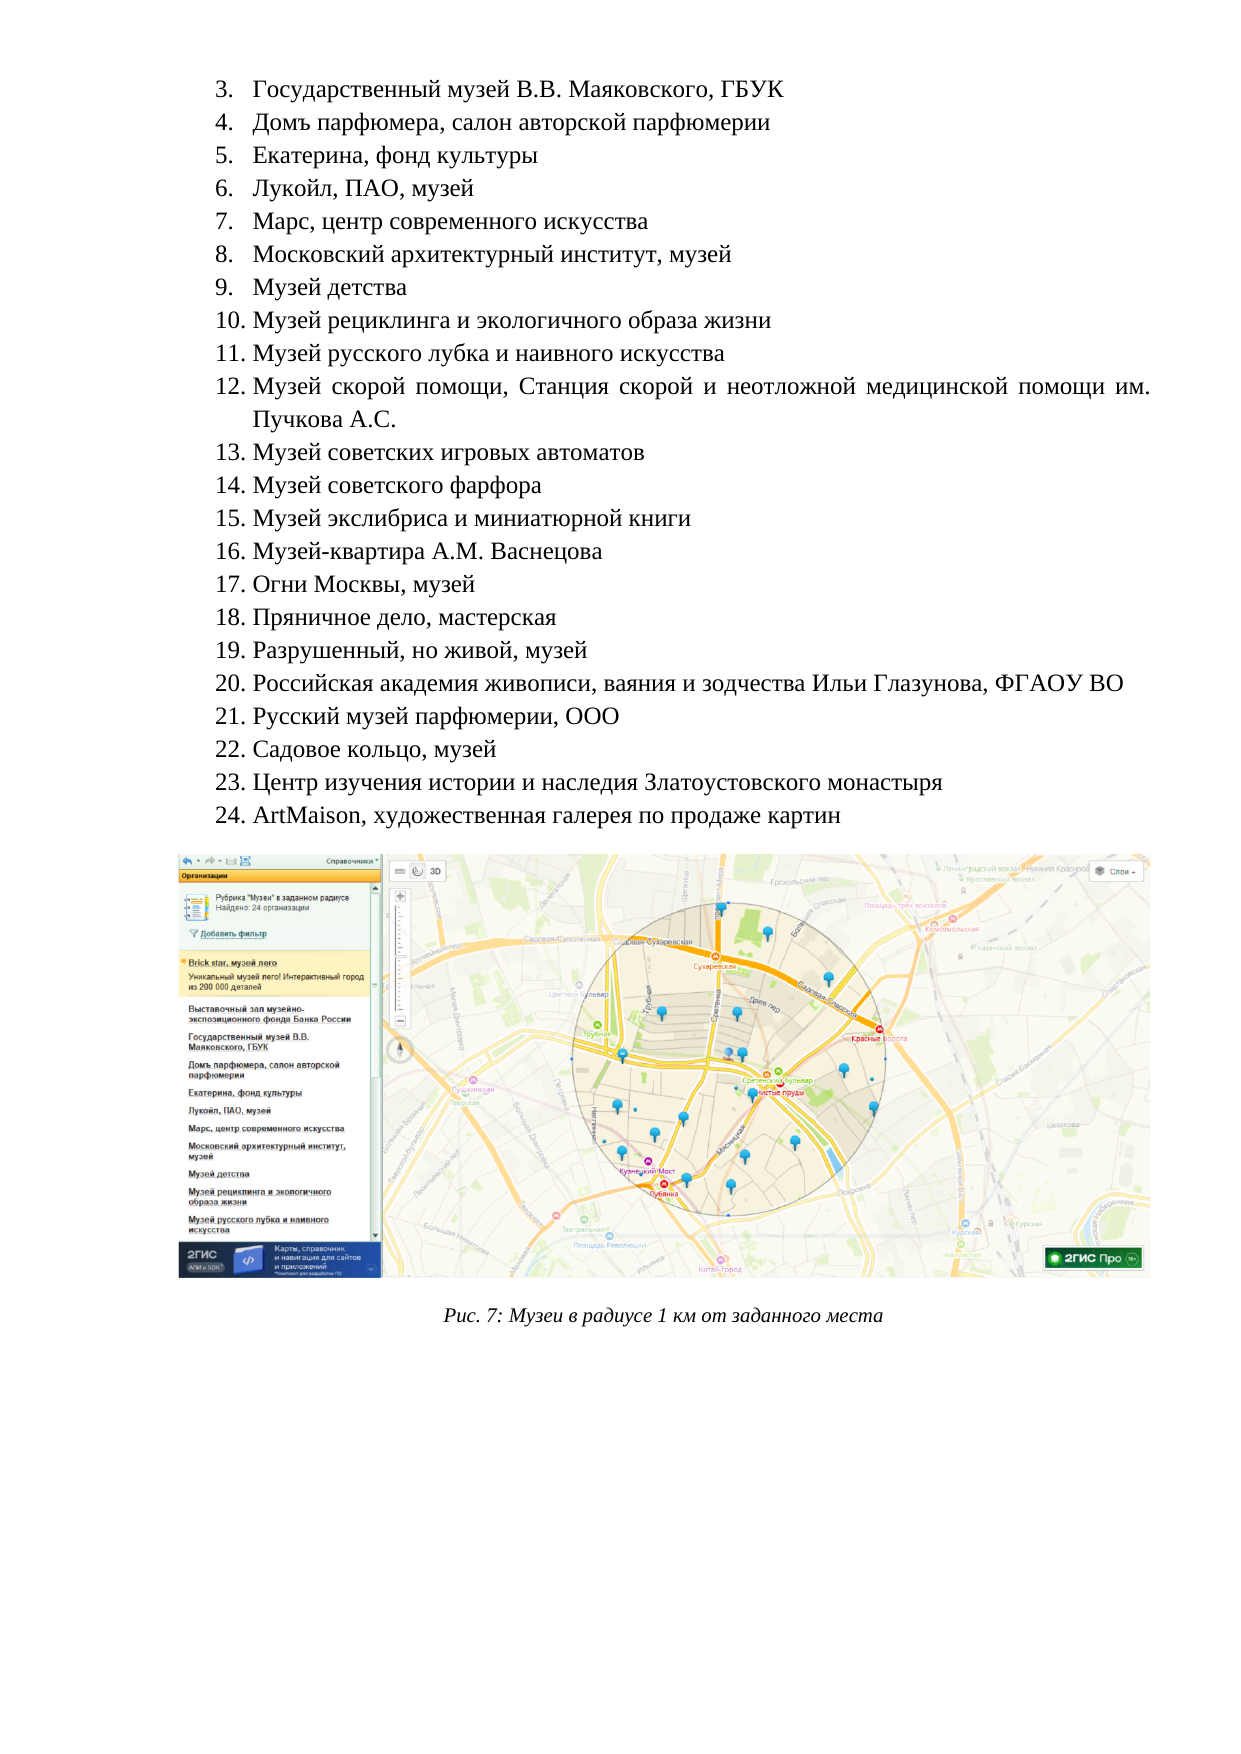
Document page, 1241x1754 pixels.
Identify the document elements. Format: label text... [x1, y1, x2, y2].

list Музей советского фарфора [215, 470, 1152, 499]
list Государственный музей В.В. Маяковского, ГБУК [215, 74, 1152, 103]
list Марс, центр современного искусства [215, 206, 1152, 235]
list Русский музей парфюмерии, ООО [215, 701, 1152, 730]
list Огни Москвы, музей [215, 569, 1152, 598]
list Музей скорой помощи, Станция скорой и неотложной медицинской помощи им. Пучкова А.С. [215, 371, 1152, 433]
list Музей рециклинга и экологичного образа жизни [215, 305, 1152, 334]
list Пряничное дело, мастерская [215, 602, 1152, 631]
list Музей русского лубка и наивного искусства [215, 338, 1152, 367]
text Рис. 7: Музеи в радиусе 1 км от заданного места [177, 1303, 1152, 1327]
list Музей советских игровых автоматов [215, 437, 1152, 466]
list Садовое кольцо, музей [215, 734, 1152, 763]
list Домъ парфюмера, салон авторской парфюмерии [215, 107, 1152, 136]
list Лукойл, ПАО, музей [215, 173, 1152, 202]
list Российская академия живописи, ваяния и зодчества Ильи Глазунова, ФГАОУ ВО [215, 668, 1152, 697]
list Музей экслибриса и миниатюрной книги [215, 503, 1152, 532]
list Музей-квартира А.М. Васнецова [215, 536, 1152, 565]
list Музей детства [215, 272, 1152, 301]
list ArtMaison, художественная галерея по продаже картин [215, 800, 1152, 829]
list Центр изучения истории и наследия Златоустовского монастыря [215, 767, 1152, 796]
list Екатерина, фонд культуры [215, 140, 1152, 169]
list Московский архитектурный институт, музей [215, 239, 1152, 268]
picture [178, 854, 1151, 1278]
list Разрушенный, но живой, музей [215, 635, 1152, 664]
